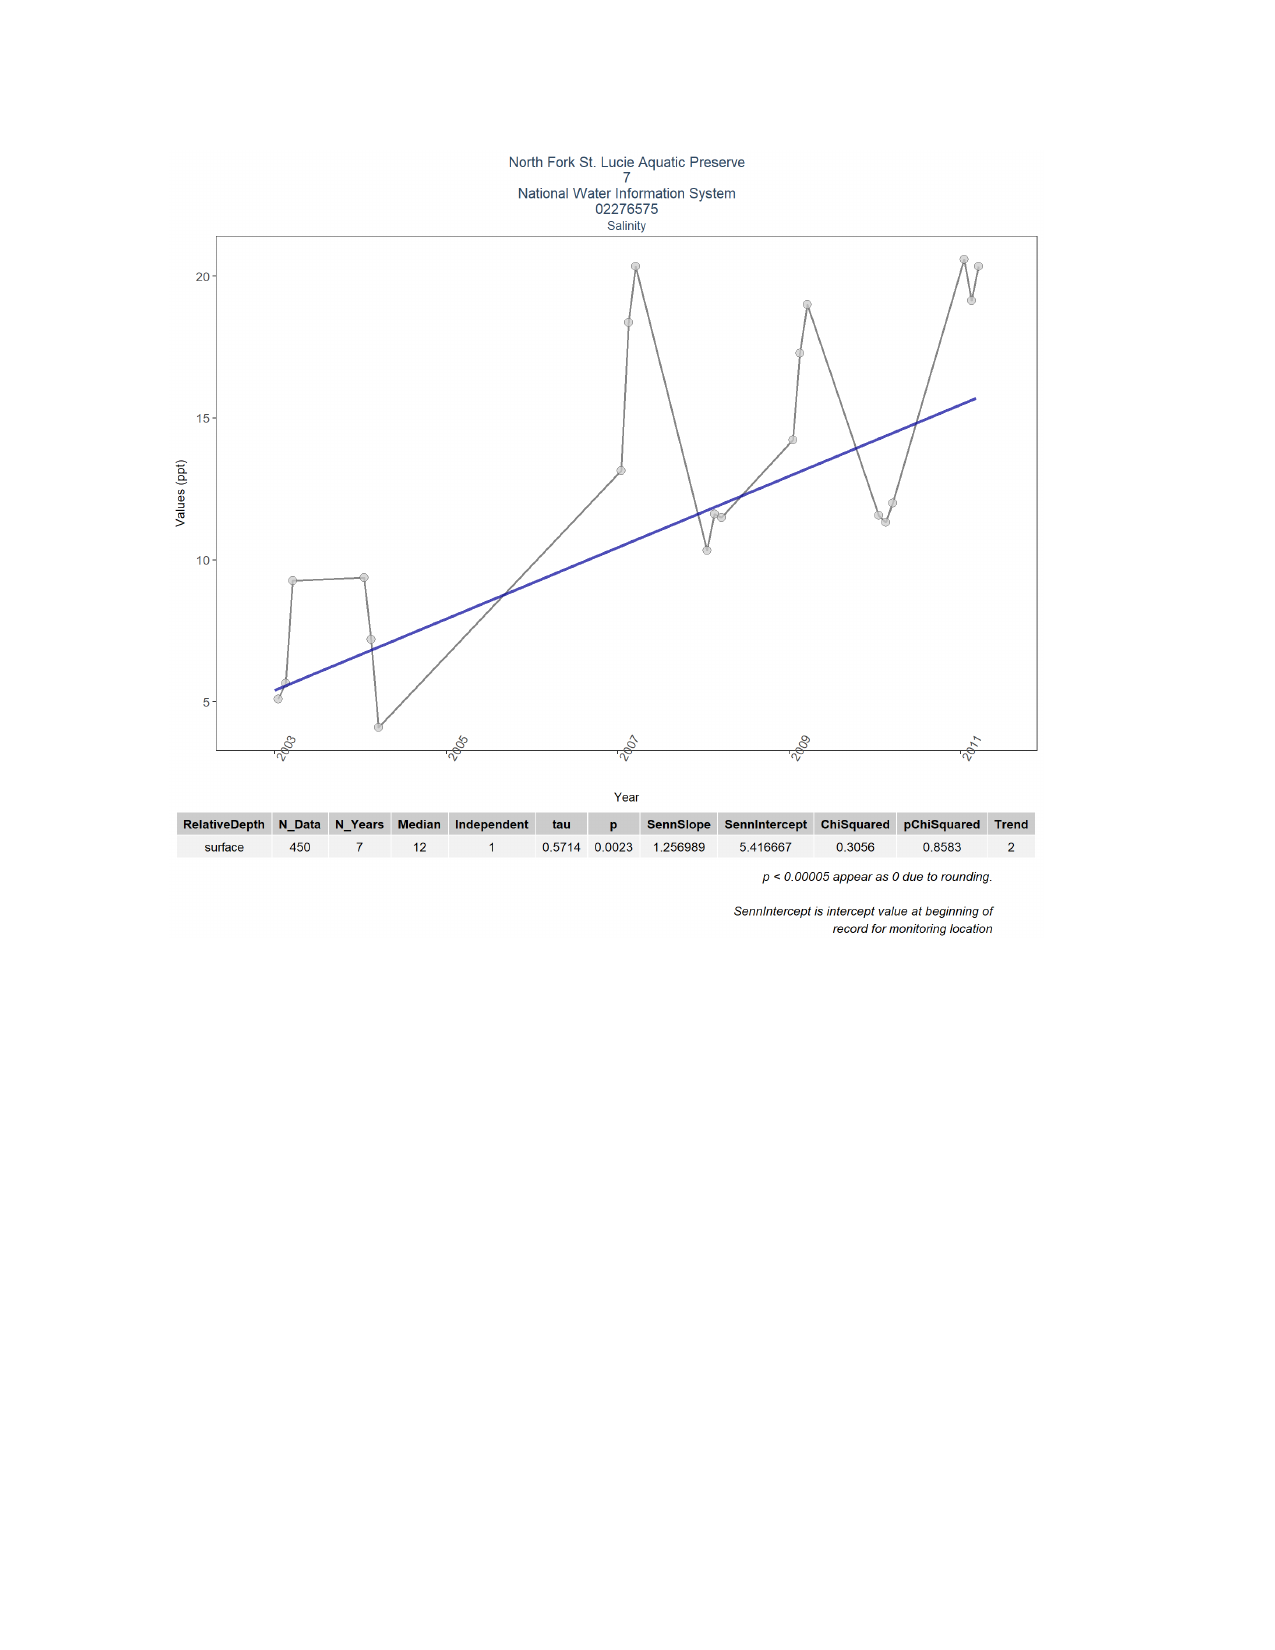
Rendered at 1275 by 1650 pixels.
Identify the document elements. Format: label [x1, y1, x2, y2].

picture [168, 150, 1044, 938]
